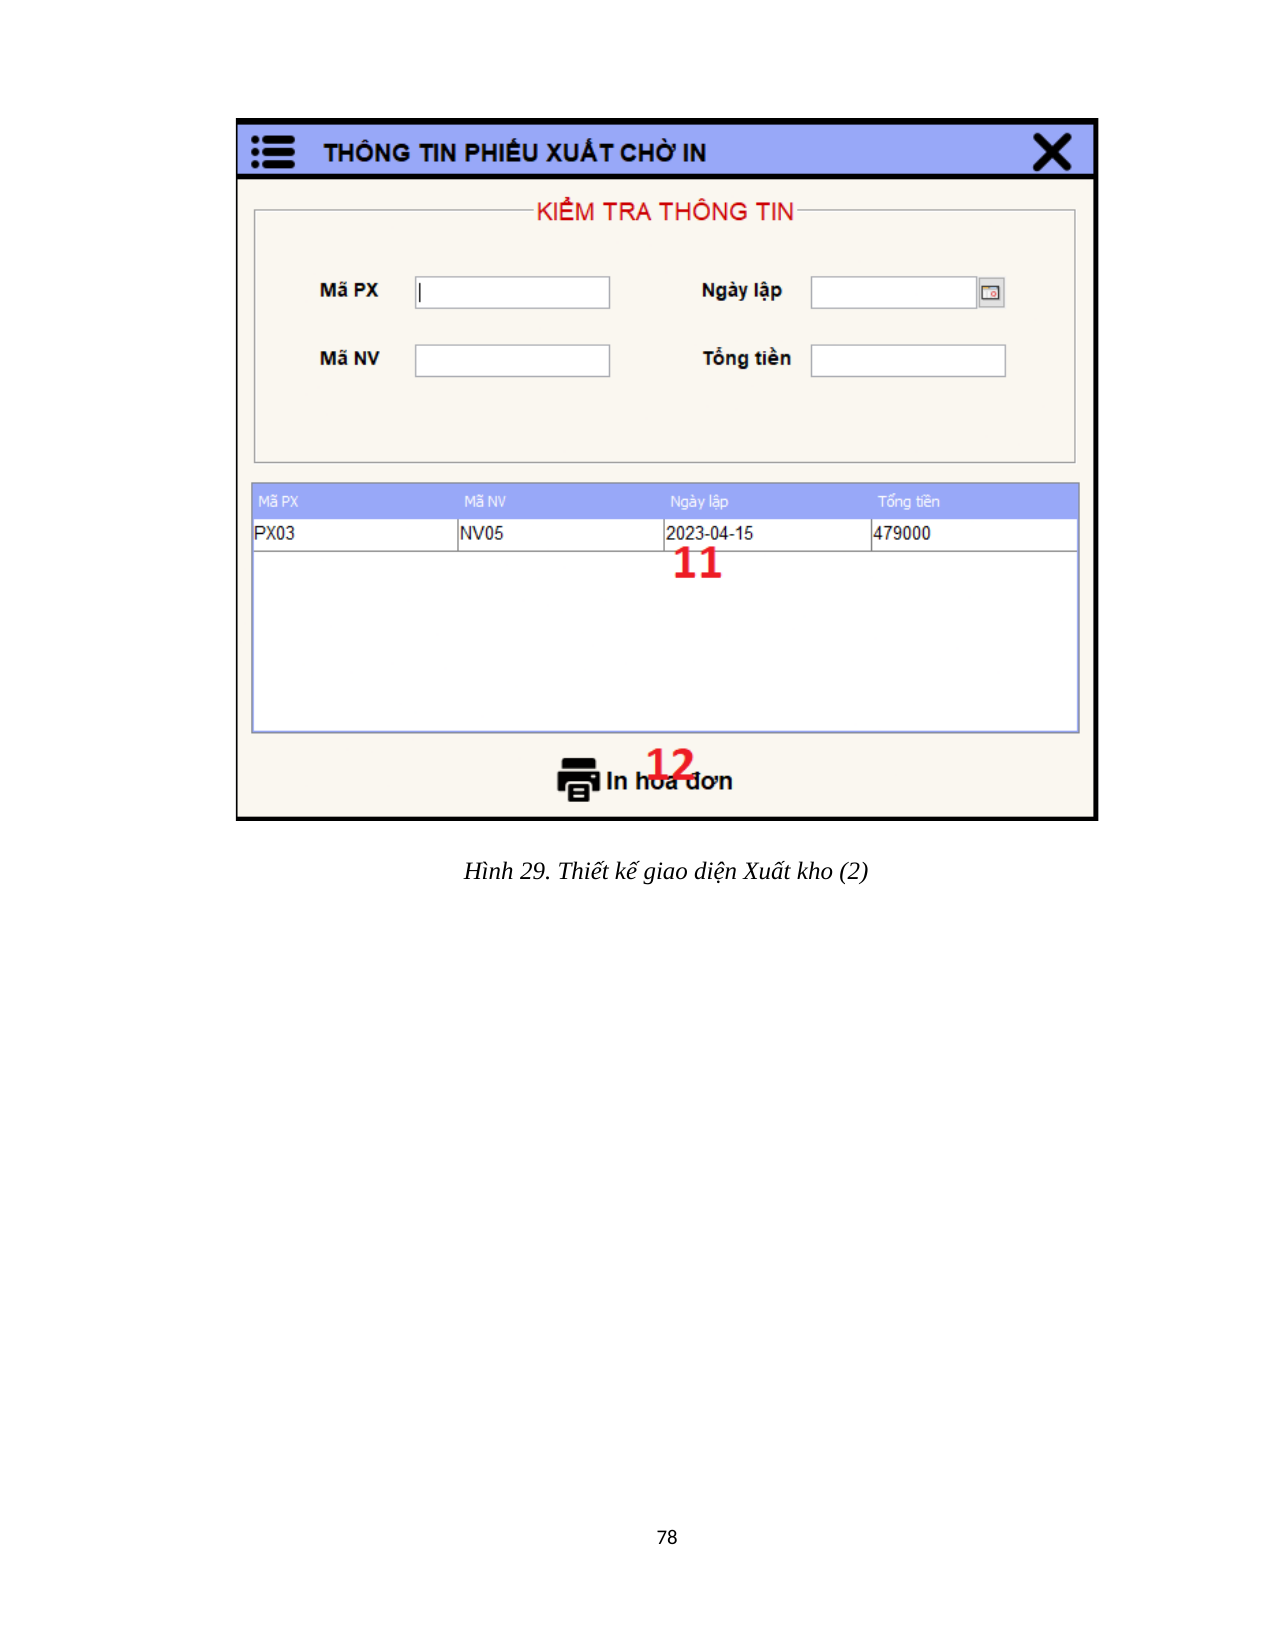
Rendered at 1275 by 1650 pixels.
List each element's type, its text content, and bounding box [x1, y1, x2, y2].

picture [235, 118, 1099, 821]
